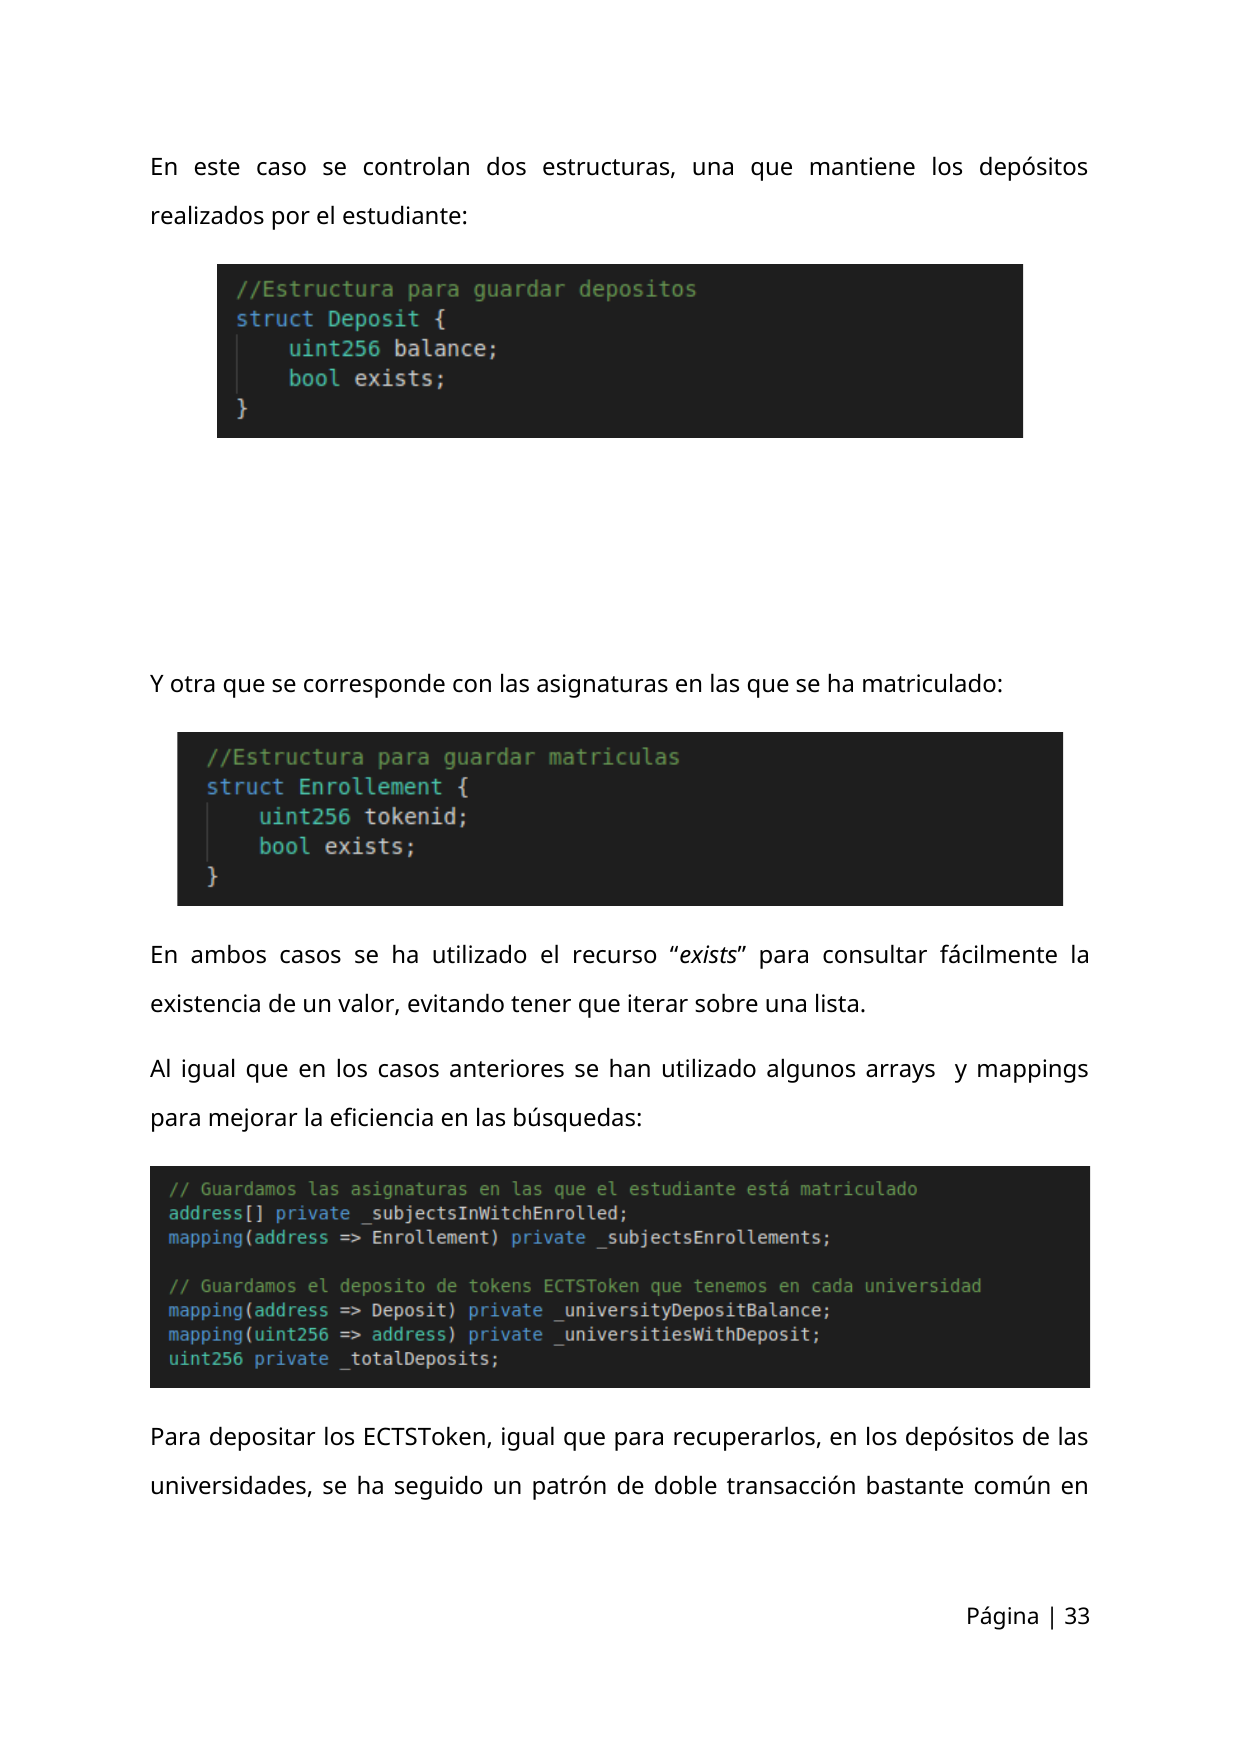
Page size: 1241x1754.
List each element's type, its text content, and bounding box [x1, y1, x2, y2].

picture [217, 264, 1024, 438]
text En este caso se controlan dos estructuras, una que mantiene los depósitos realizados por el estudiante: [150, 150, 1090, 231]
picture [150, 1166, 1091, 1388]
text Al igual que en los casos anteriores se han utilizado algunos arrays y mappings para mejorar la eficiencia en las búsquedas: [150, 1052, 1090, 1134]
text Y otra que se corresponde con las asignaturas en las que se ha matriculado: [150, 667, 1090, 699]
text En ambos casos se ha utilizado el recurso “exists” para consultar fácilmente la existencia de un valor, evitando tener que iterar sobre una lista. [150, 938, 1090, 1019]
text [150, 1420, 1090, 1501]
picture [177, 732, 1064, 906]
